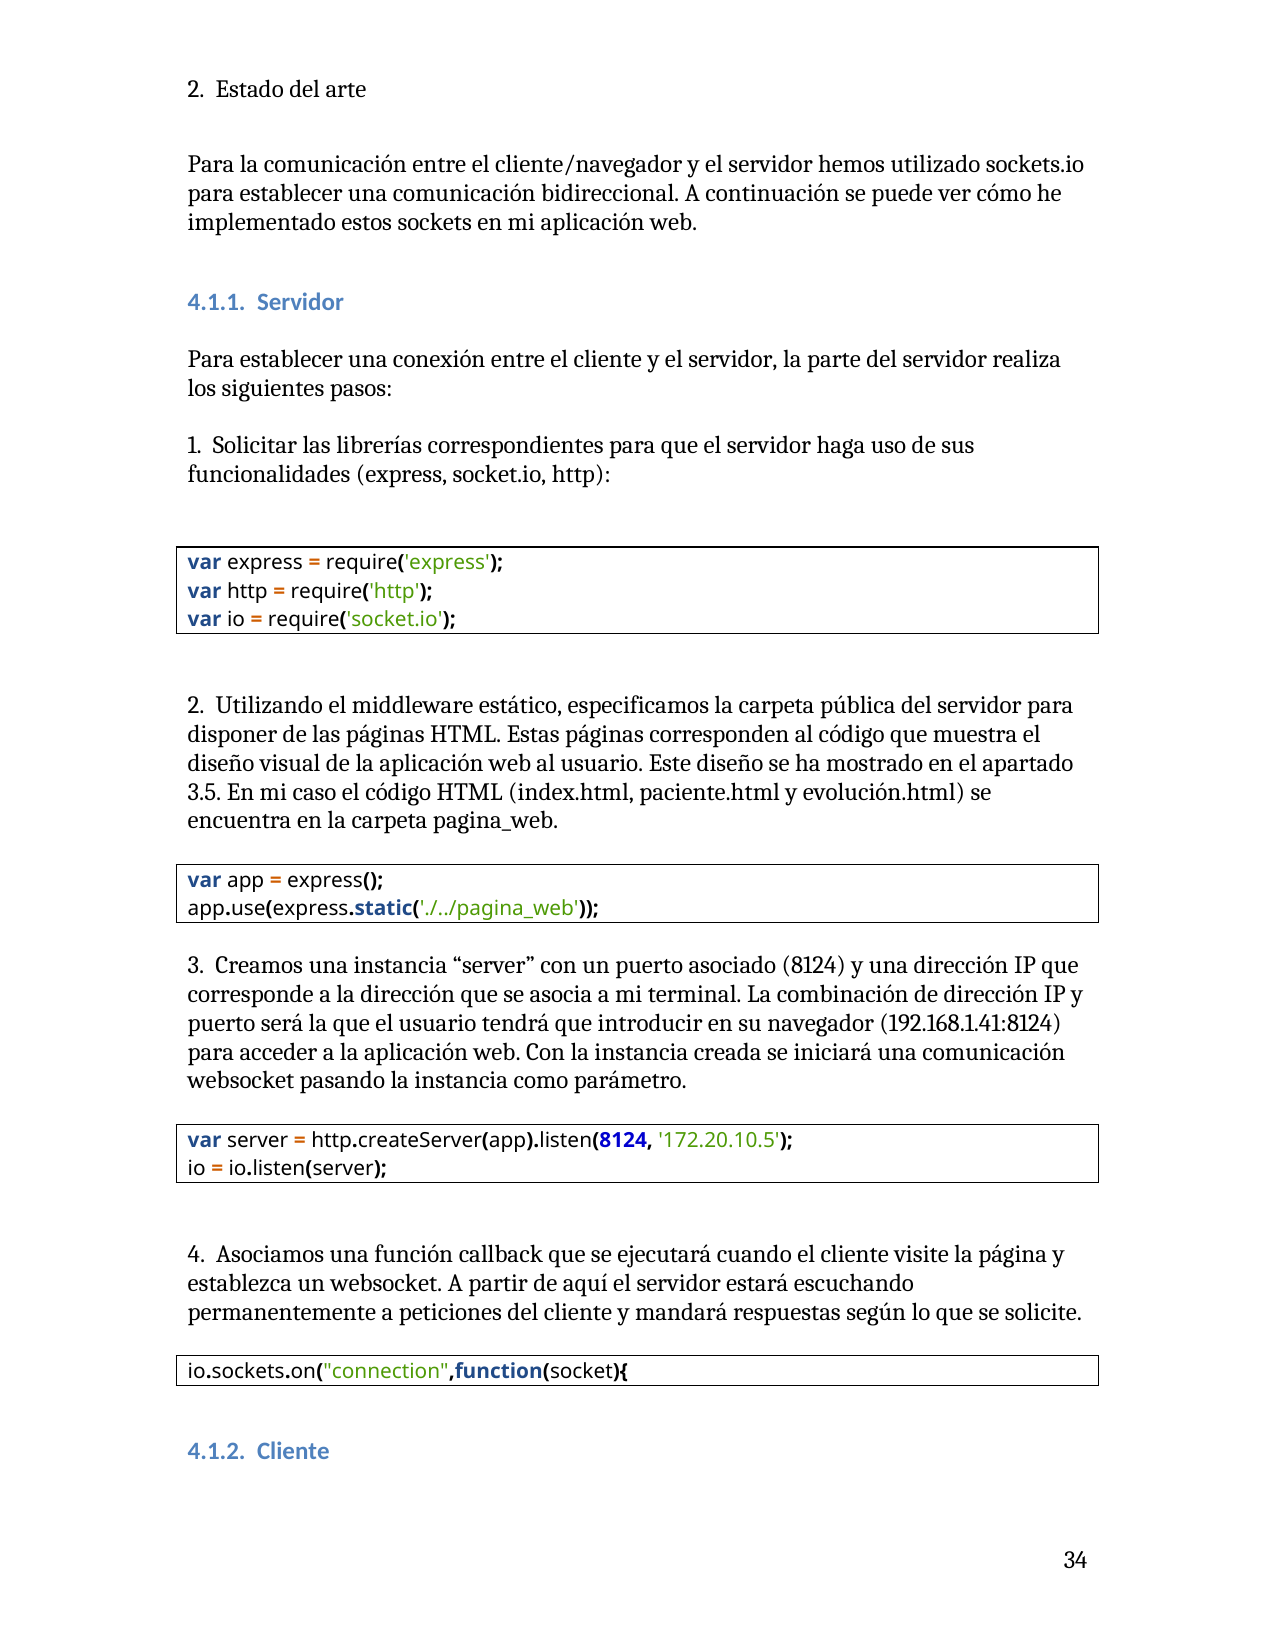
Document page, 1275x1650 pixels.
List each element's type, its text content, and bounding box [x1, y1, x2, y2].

table_header var express = require('express'); var http = require('http'); var io = require('socket.io'); [177, 548, 1098, 633]
text Para la comunicación entre el cliente/navegador y el servidor hemos utilizado sockets.io para establecer una comunicación bidireccionalA continuación ver cmo he implementado estos sockets en mi aplicación web. [187, 150, 1087, 236]
text 1. Solicitar las librerías correspondientes para que el servidor haga uso de sus funcionalidades (express, socket.io, http): [187, 431, 1087, 489]
table_header [177, 1125, 1098, 1182]
text 2. Utilizando el middleware estático, especificamos la carpeta pública del servidor para disponer de las páginasHTML. páginascorresponden al código que muestra el diseño visual de la aplicación web al usuario. Este diseño se ha mostrado en el apartado 3.5. En mi caso HTML (index.html, paciente.html y evolución.html) se encuentra en la carpeta pagina_web. [187, 691, 1087, 835]
subtitle 4.1.1. Servidor [187, 286, 1087, 316]
subtitle 4.1.2. Cliente [187, 1436, 1087, 1466]
table_header var app = express(); app.use(express.static('./../pagina_web')); [177, 865, 1098, 922]
text Para establecer una conexión entre el cliente y el servidor, la parte del servidor realiza los siguientes pasos: [187, 345, 1087, 403]
text 3. Creamos una instancia “server” con un puerto asociado (8124) y una dirección IP que corresponde a la dirección que se asocia a mi terminal. La combinación de dirección IP y puerto será la que el usuario tendrá que introducir en su navegador (192.168.1.41:8124) para acceder a la aplicación web. Con la instancia creada se una comunicación websocket pasando la instancia como parámetro. [187, 951, 1087, 1095]
text 4. Asociamos una función callback que se ejecutará cuando el cliente visite la página y establezca un websocket. A partir de aquí el servidor estará escuchando permanentemente a peticiones del cliente y mandará respuestas según lo que se solicite. [187, 1240, 1087, 1327]
table_header [177, 1356, 1098, 1385]
